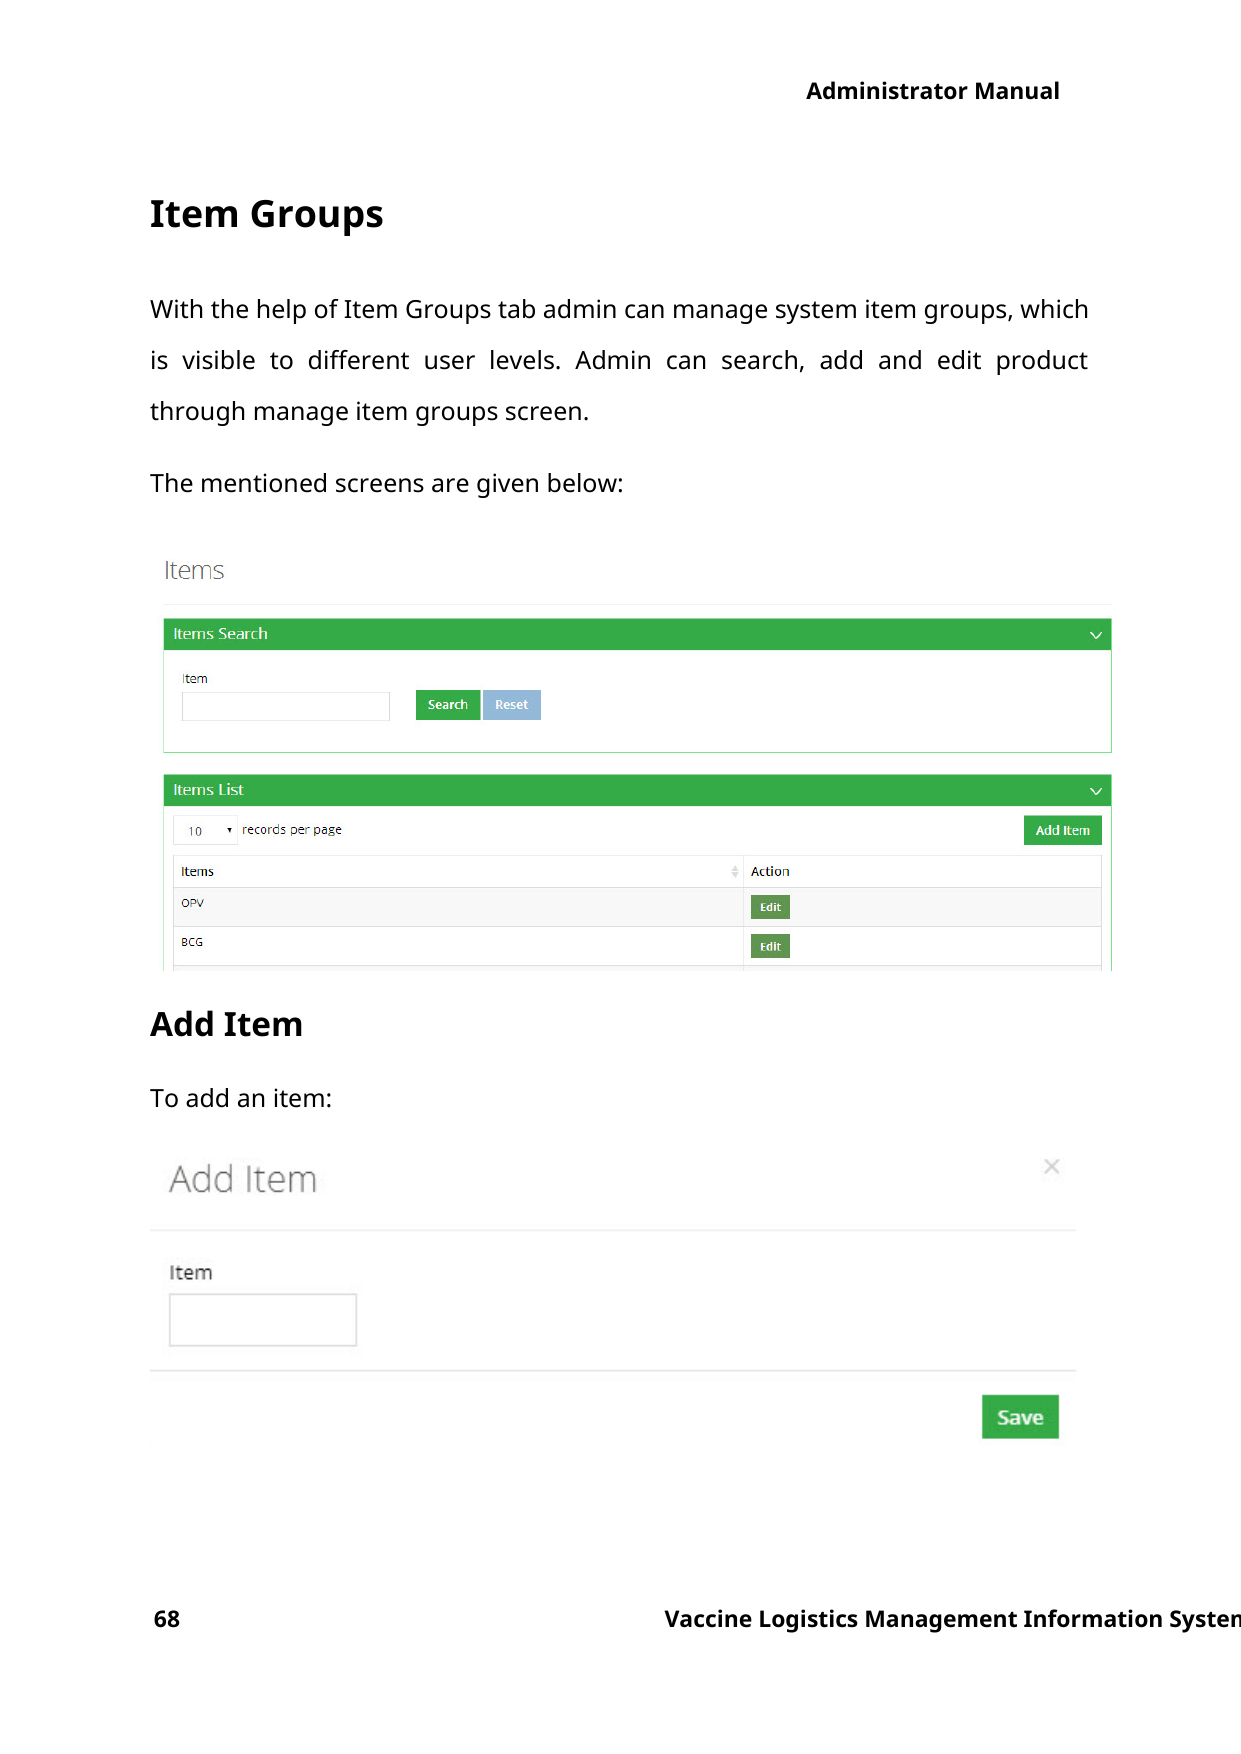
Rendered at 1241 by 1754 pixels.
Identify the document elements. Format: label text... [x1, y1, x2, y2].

subtitle Item Groups [150, 187, 1090, 238]
picture [150, 537, 1121, 971]
picture [150, 1145, 1077, 1455]
text The mentioned screens are given below: [150, 465, 1090, 499]
text With the help of Item Groups tab admin can manage system item groups, which is visible to different user levels. Admin can search, add and edit product through manage item groups screen. [150, 291, 1090, 427]
text Add Item [150, 1000, 1090, 1046]
text To add an item: [150, 1080, 1090, 1114]
